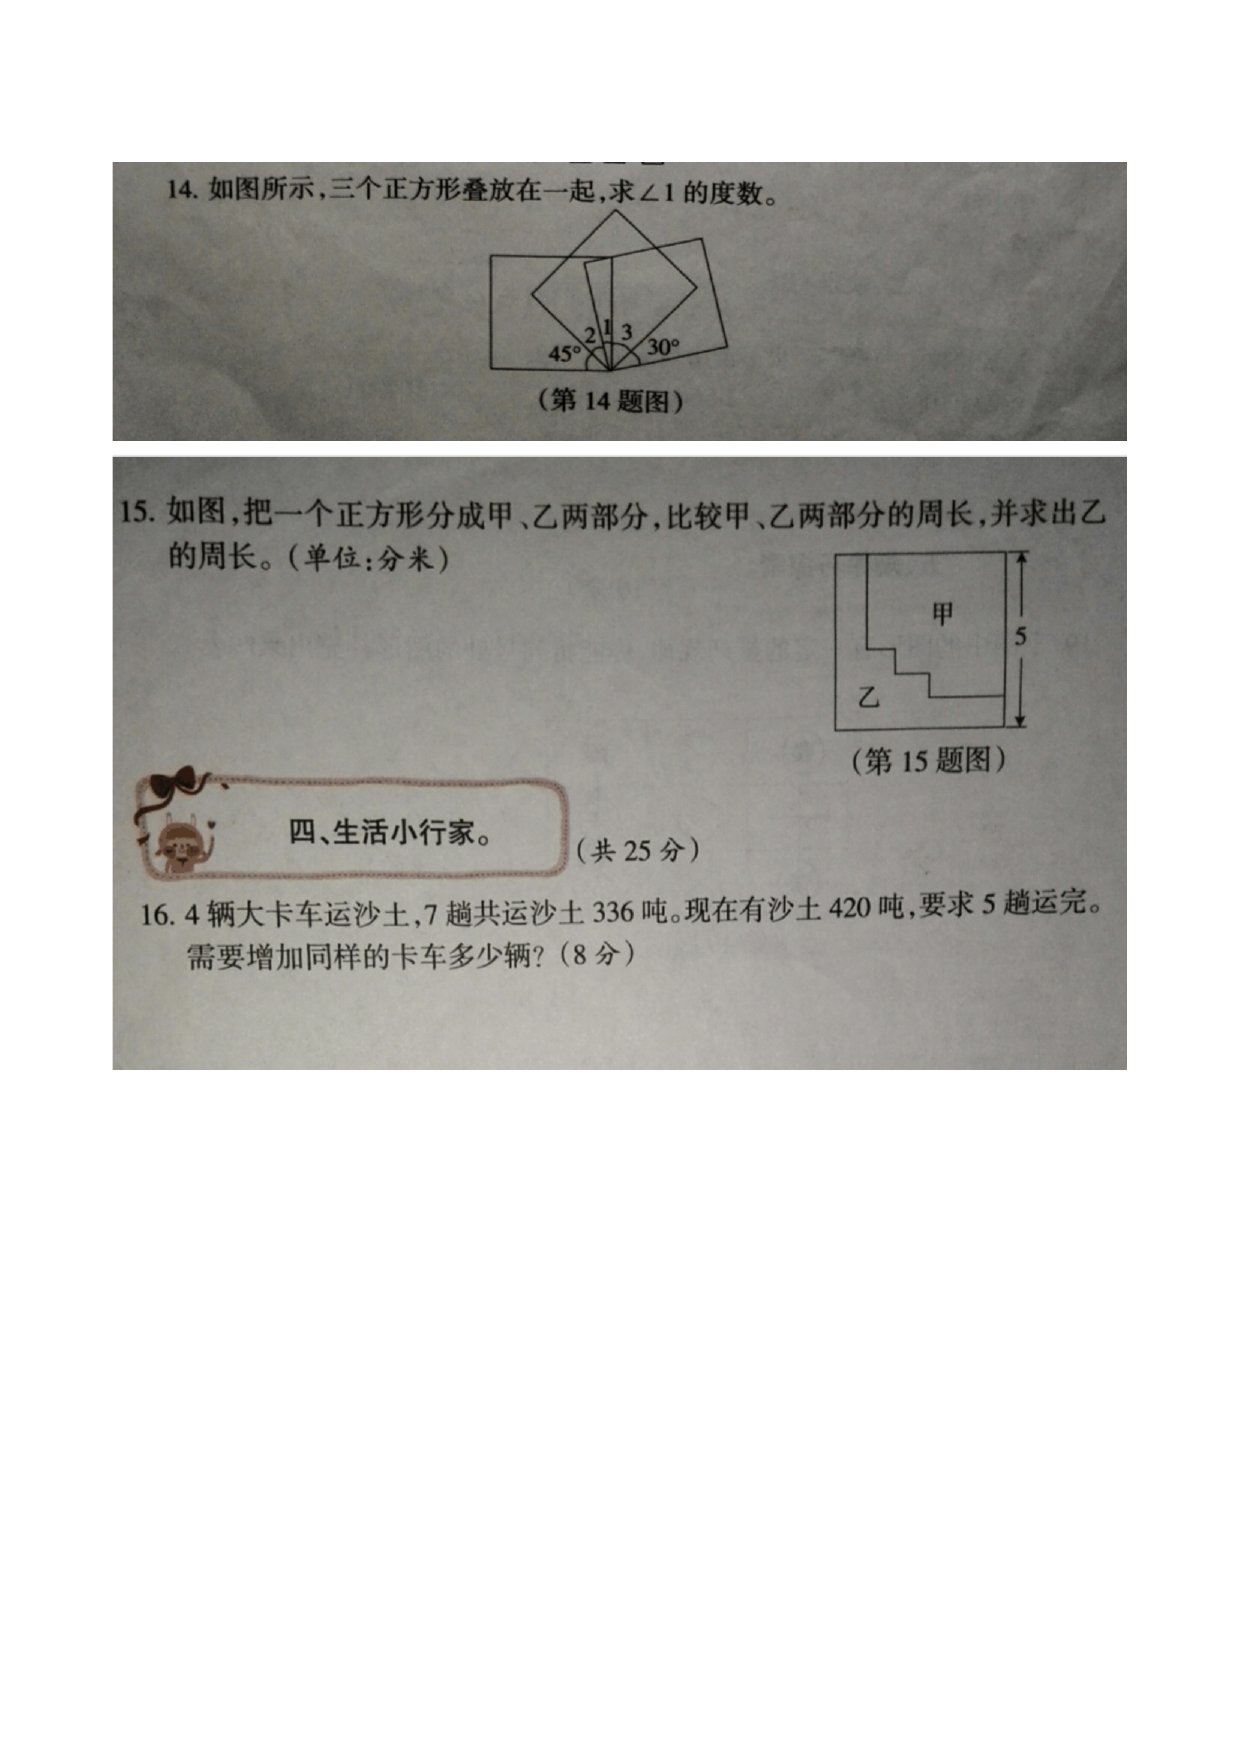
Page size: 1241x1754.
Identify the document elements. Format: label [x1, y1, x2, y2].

picture [112, 454, 1127, 1070]
picture [112, 162, 1127, 441]
